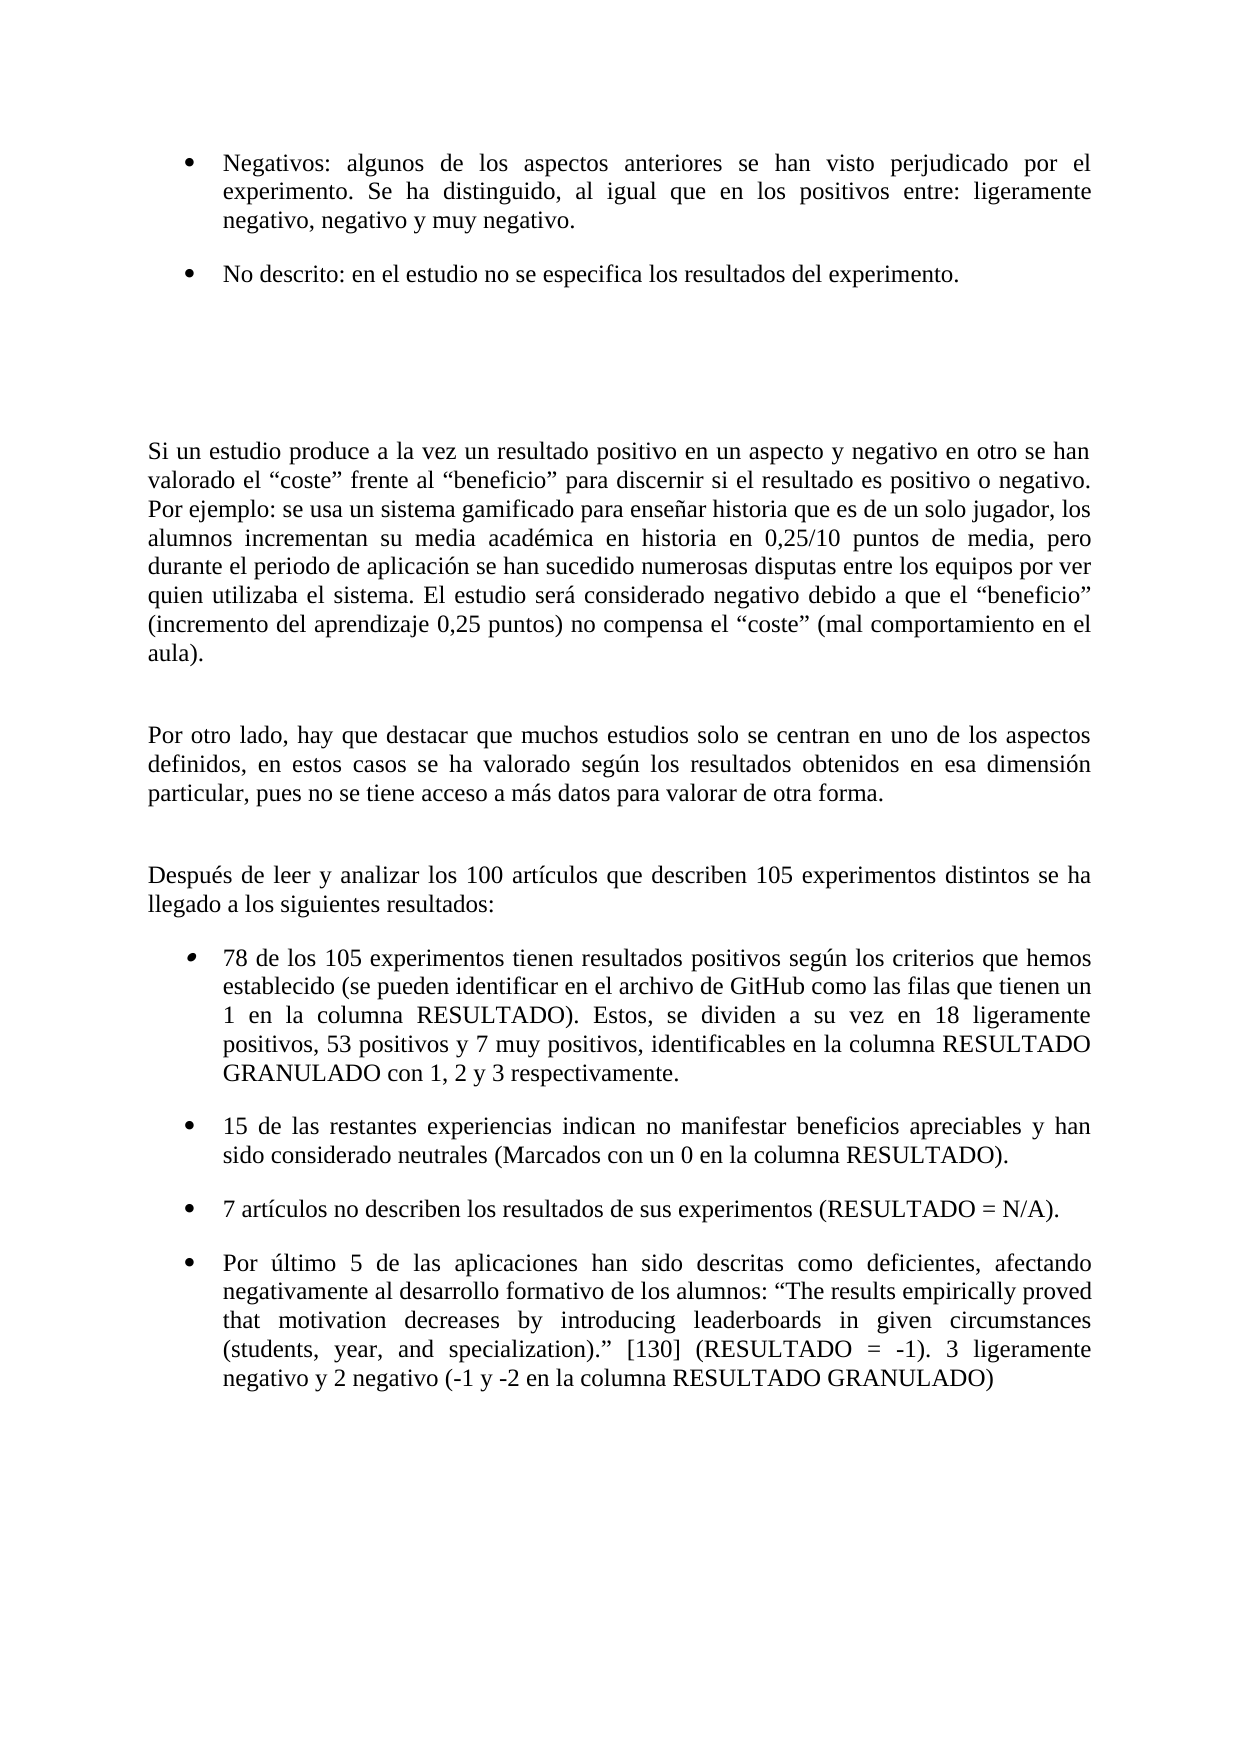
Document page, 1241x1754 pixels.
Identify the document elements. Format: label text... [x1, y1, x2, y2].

text Por otro lado, hay que destacar que muchos estudios solo se centran en uno de los aspectos definidos, en estos casos se ha valorado según los resultados obtenidos en esa dimensión particular, pues no se tiene acceso a más datos para valorar de otra forma. [148, 720, 1092, 806]
text 15 de las restantes experiencias indican no manifestar beneficios apreciables y han sido considerado neutrales (Marcados con un 0 en la columna RESULTADO). [185, 1111, 1092, 1169]
text Si un estudio produce a la vez un resultado positivo en un aspecto y negativo en otro se han valorado el “coste” frente al “beneficio” para discernir si el resultado es positivo o negativo. Por ejemplo: se usa un sistema gamificado para enseñar historia que es de un solo jugador, los alumnos incrementan su media académica en historia en 0,25/10 puntos de media, pero durante el periodo de aplicación se han sucedido numerosas disputas entre los equipos por ver quien utilizaba el sistema. El estudio será considerado negativo debido a que el “beneficio” (incremento del aprendizaje 0,25 puntos) no compensa el “coste” (mal comportamiento en el aula). [148, 436, 1092, 666]
text Por último 5 de las aplicaciones han sido descritas como deficientes, afectando negativamente al desarrollo formativo de los alumnos: “The results empirically proved that motivation decreases by introducing leaderboards in given circumstances (students, year, and specialization).” [130] (RESULTADO = -1). 3 ligeramente negativo y 2 negativo (-1 y -2 en la columna RESULTADO GRANULADO) [185, 1248, 1092, 1391]
list Negativos: algunos de los aspectos anteriores se han visto perjudicado por el experimento. Se ha distinguido, al igual que en los positivos entre: ligeramente negativo, negativo y muy negativo. [185, 148, 1092, 234]
text 7 artículos no describen los resultados de sus experimentos (RESULTADO = N/A). [185, 1194, 1092, 1223]
text 78 de los 105 experimentos tienen resultados positivos según los criterios que hemos establecido (se pueden identificar en el archivo de GitHub como las filas que tienen un 1 en la columna RESULTADO). Estos, se dividen a su vez en 18 ligeramente positivos, 53 positivos y 7 muy positivos, identificables en la columna RESULTADO GRANULADO con 1, 2 y 3 respectivamente. [185, 943, 1092, 1086]
text Después de leer y analizar los 100 artículos que describen 105 experimentos distintos se ha llegado a los siguientes resultados: [148, 860, 1092, 918]
list No descrito: en el estudio no se especifica los resultados del experimento. [185, 259, 1092, 288]
